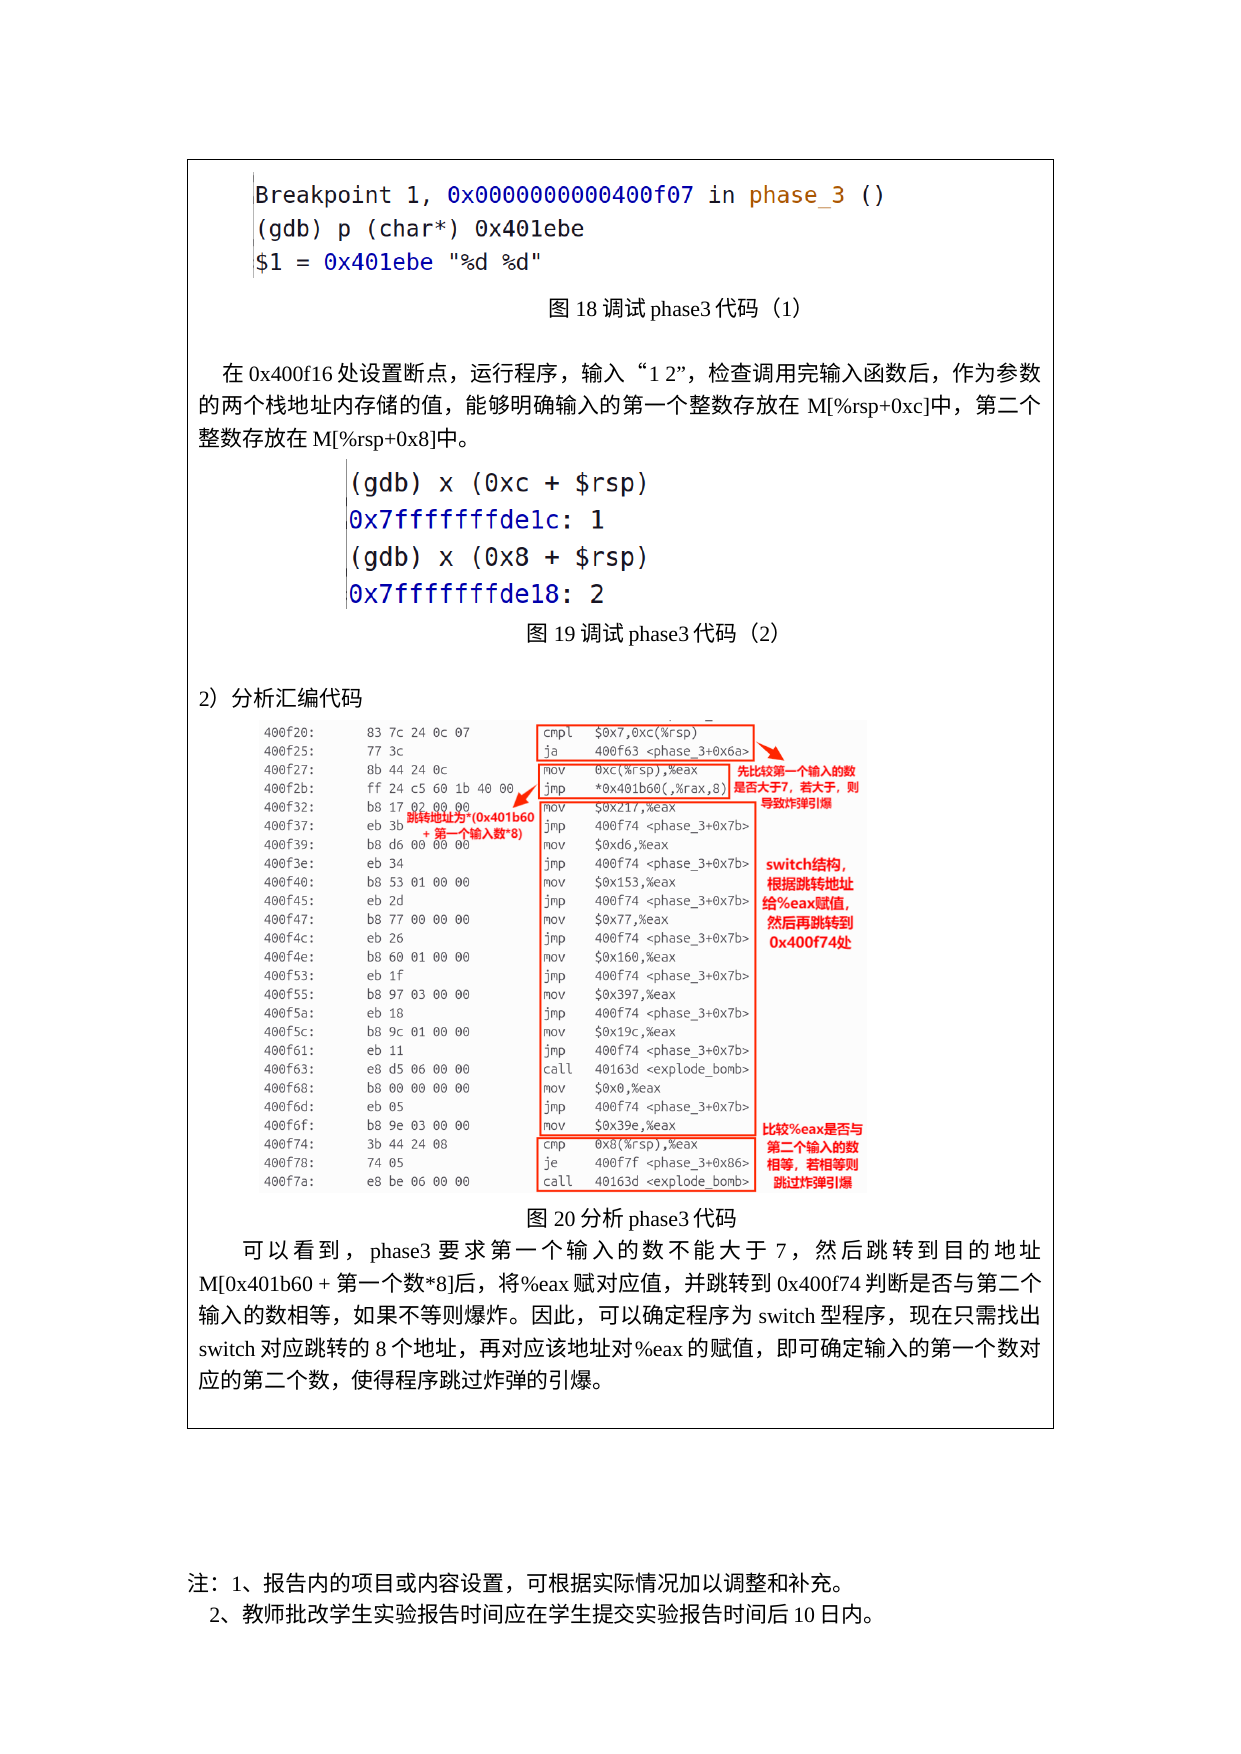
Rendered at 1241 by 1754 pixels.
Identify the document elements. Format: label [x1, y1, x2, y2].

picture [258, 720, 868, 1193]
picture [253, 172, 908, 278]
table_cell [188, 160, 1053, 1428]
picture [346, 459, 674, 609]
